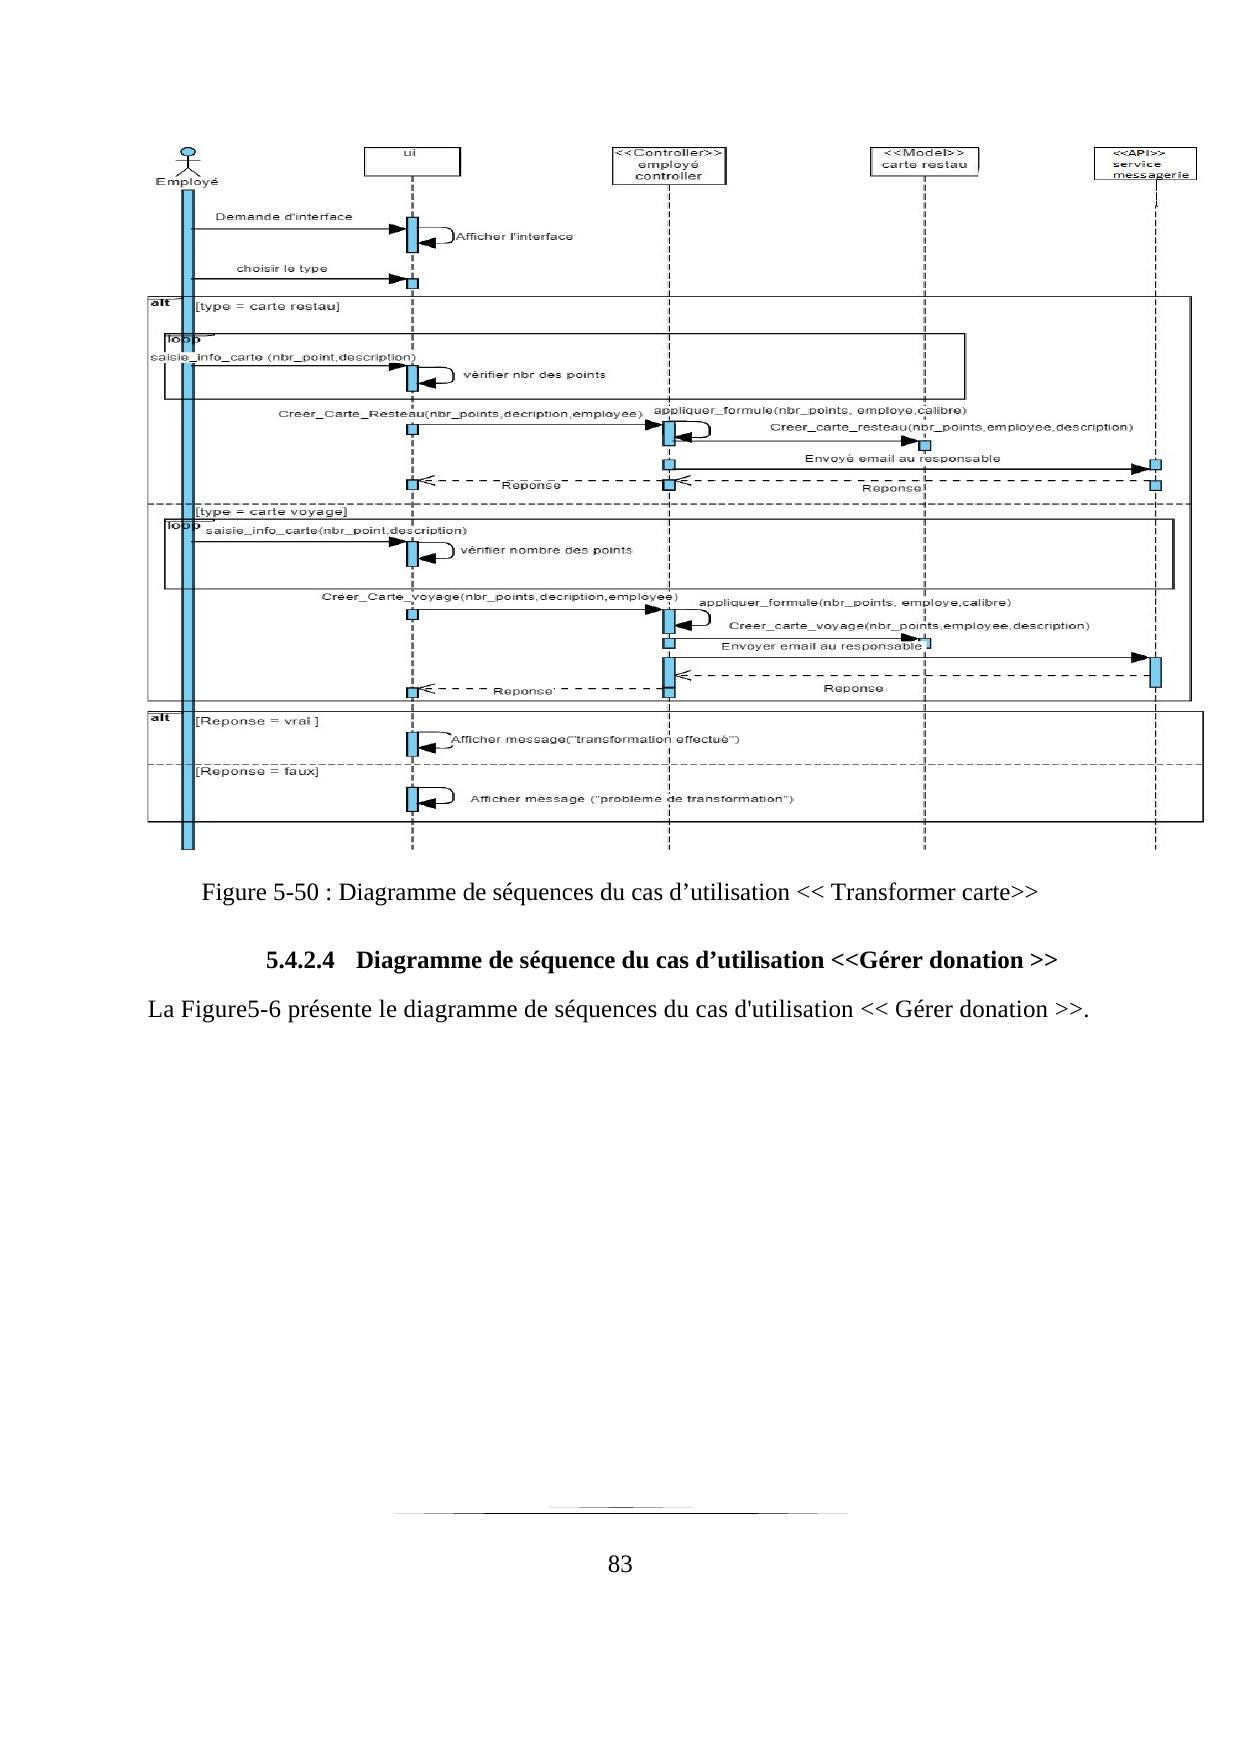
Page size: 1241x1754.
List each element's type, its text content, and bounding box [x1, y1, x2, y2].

picture [147, 147, 1206, 850]
text La Figure5-6 présente le diagramme de séquences du cas d'utilisation << Gérer donation >>. [148, 994, 1093, 1023]
subtitle Diagramme de séquence du cas d’utilisation <<Gérer donation >> [266, 945, 1093, 973]
